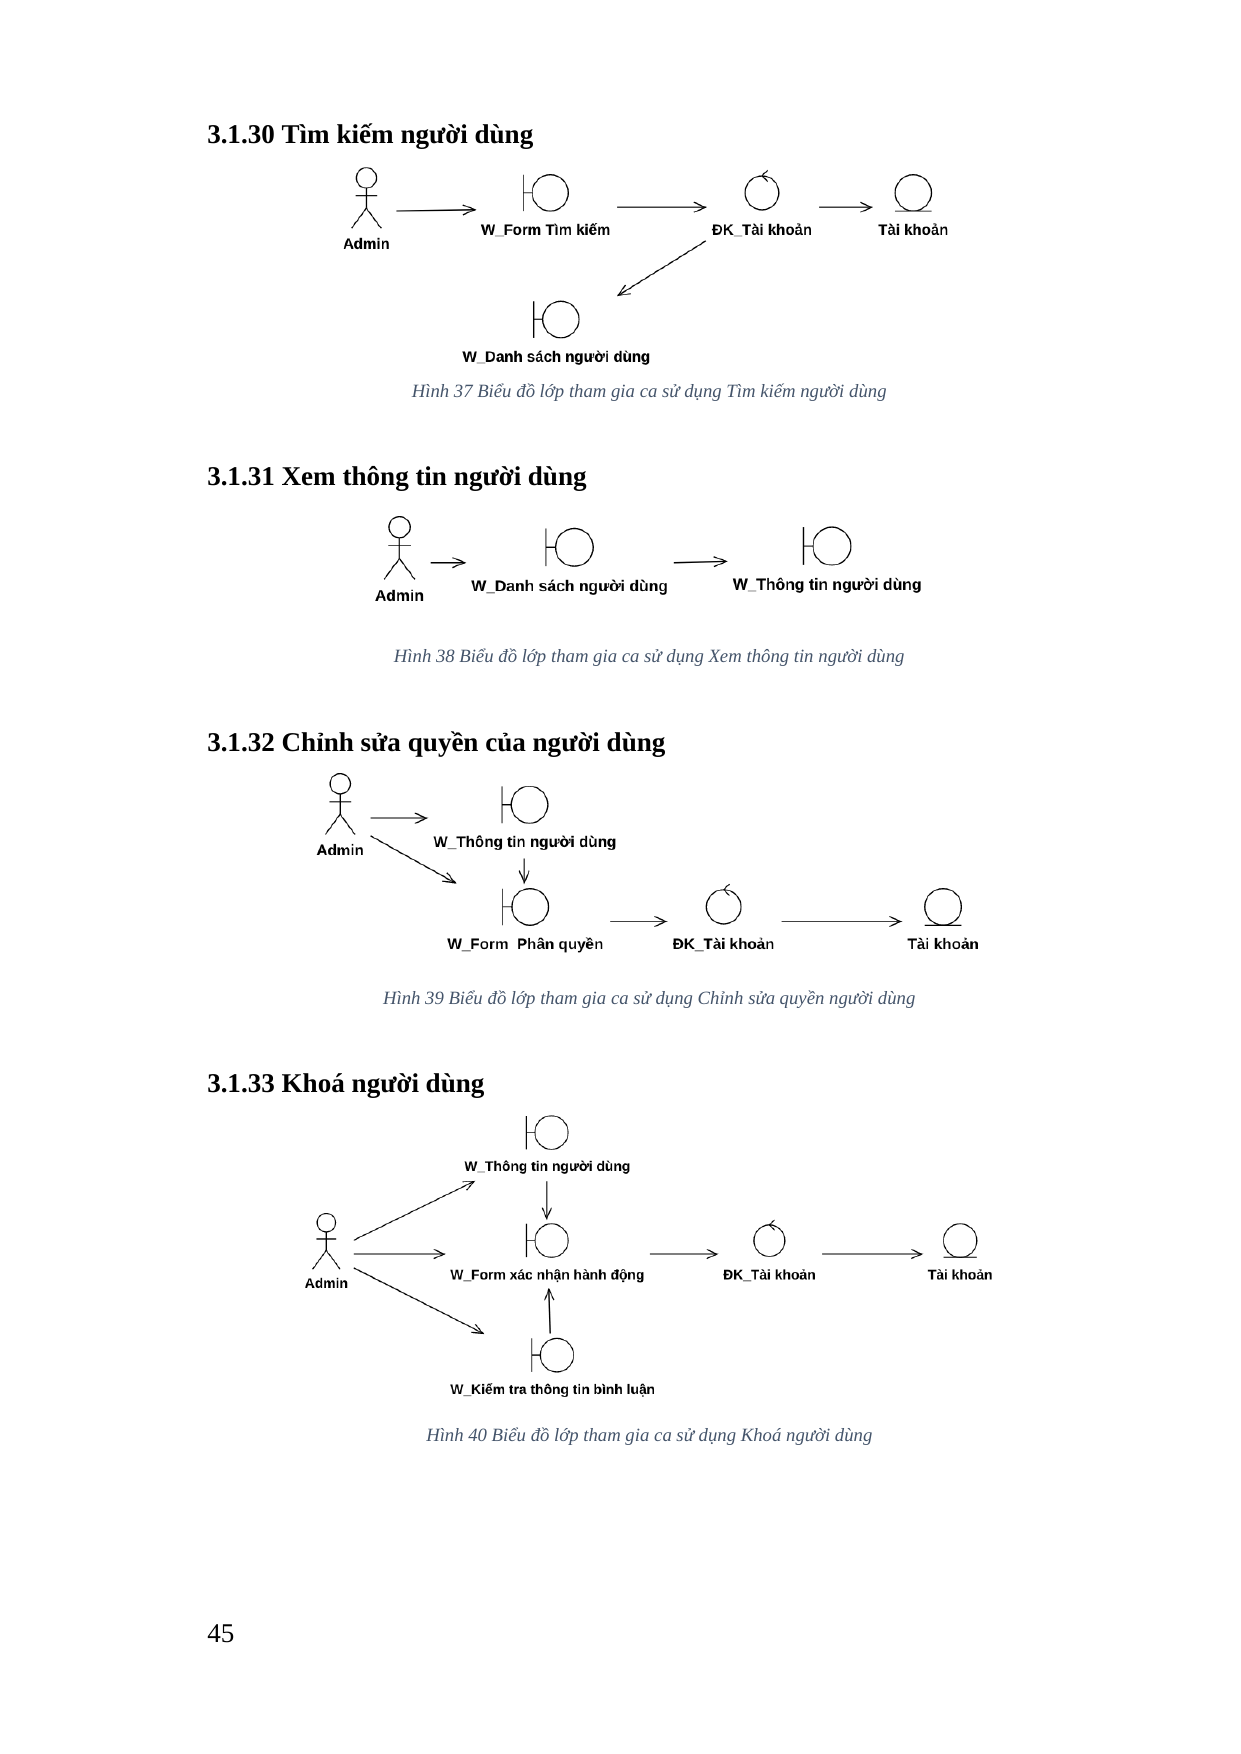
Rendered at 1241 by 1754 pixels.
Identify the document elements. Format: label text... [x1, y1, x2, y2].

subtitle 3.1.31 Xem thông tin người dùng [207, 460, 1093, 491]
subtitle 3.1.30 Tìm kiếm người dùng [207, 118, 1093, 150]
picture [360, 500, 940, 642]
picture [296, 1108, 1004, 1422]
picture [335, 158, 965, 377]
picture [316, 766, 984, 984]
subtitle 3.1.32 Chỉnh sửa quyền của người dùng [207, 726, 1093, 757]
subtitle 3.1.33 Khoá người dùng [207, 1068, 1093, 1099]
